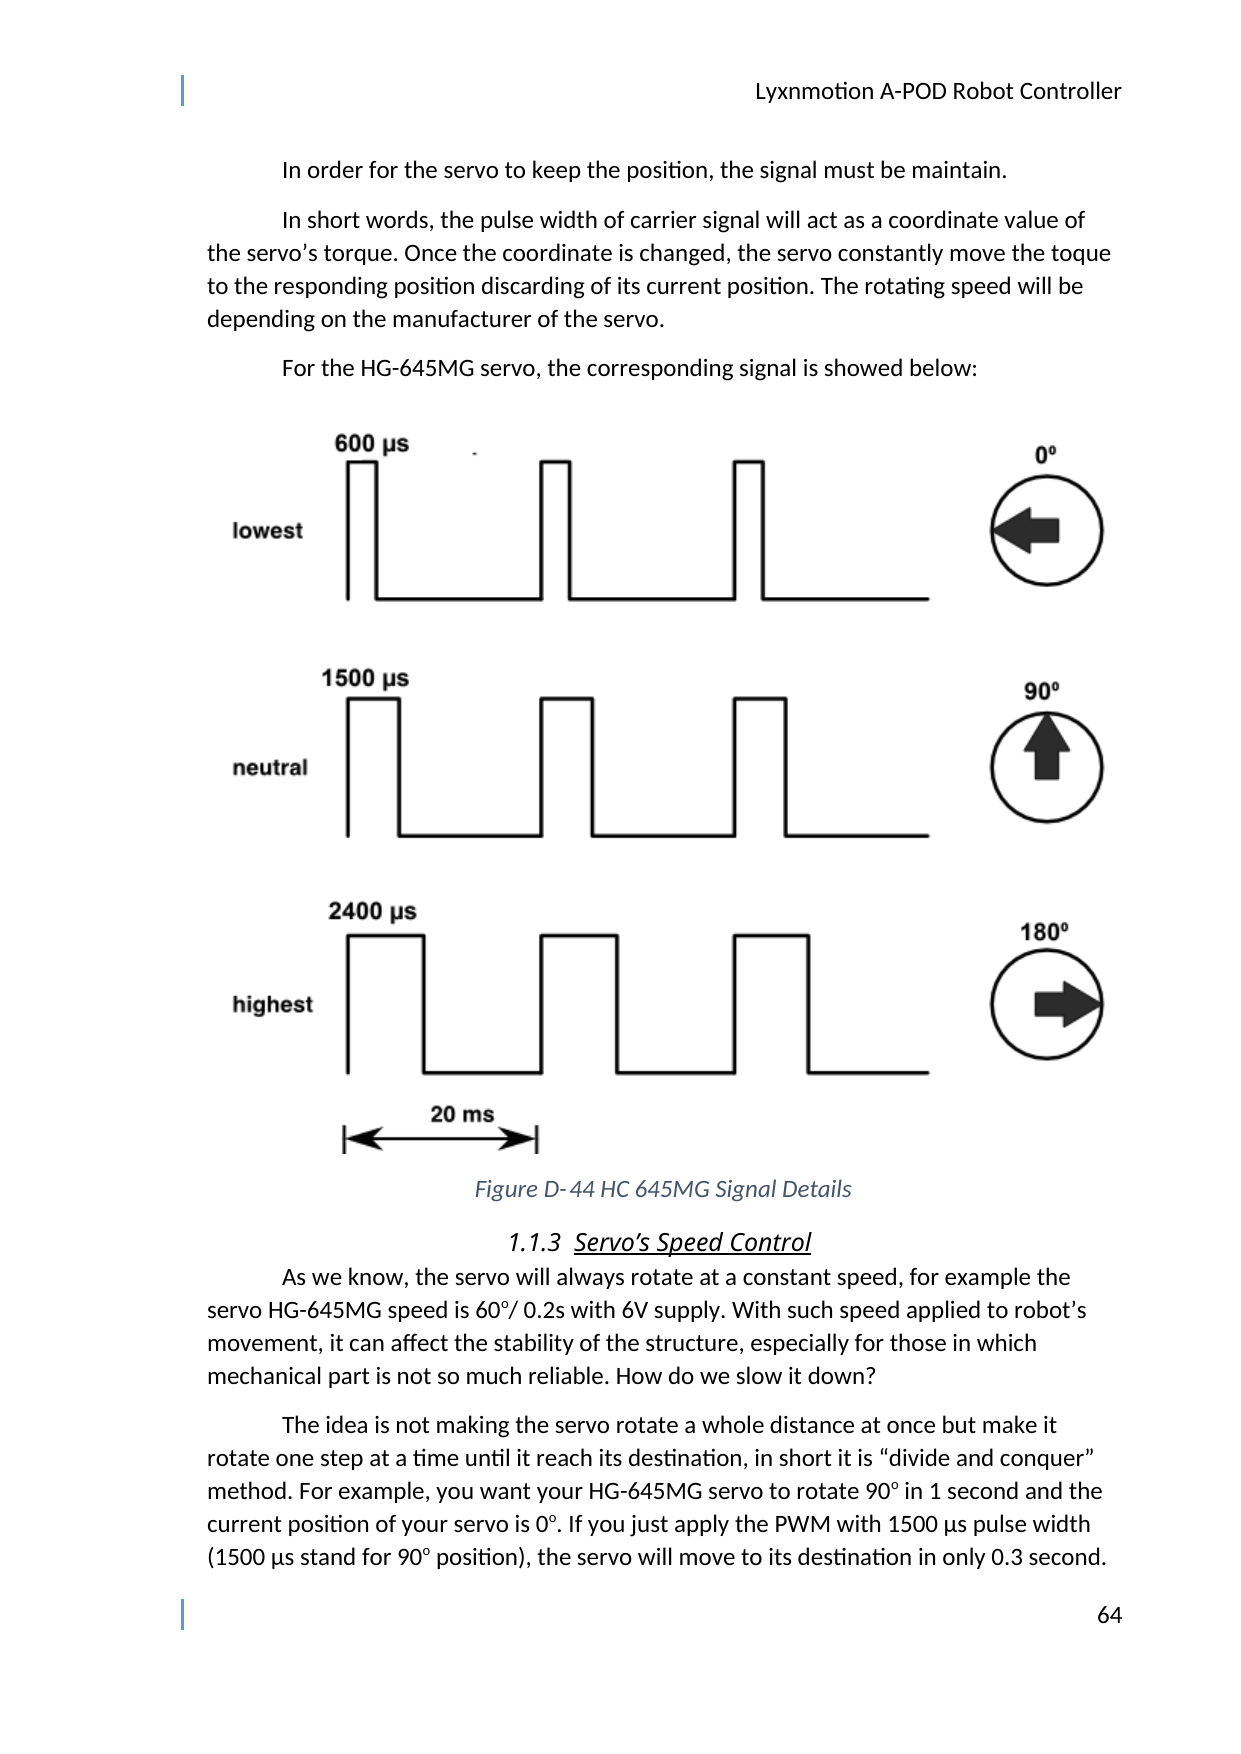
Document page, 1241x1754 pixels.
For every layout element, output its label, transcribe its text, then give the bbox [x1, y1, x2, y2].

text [207, 1409, 1122, 1572]
subtitle Servo’s Speed Control [507, 1224, 1122, 1258]
text As we know, the servo will always rotate at a constant speed, for example the servo HG-645MG speed is 60o/ 0.2s with 6V supply. With such speed applied to robot’s movement, it can affect the stability of the structure, especially for those in which mechanical part is not so much reliable. How do we slow it down? [207, 1261, 1122, 1390]
text For the HG-645MG servo, the corresponding signal is showed below: [207, 353, 1122, 383]
text In order for the servo to keep the position, the signal must be maintain. [207, 155, 1122, 185]
picture [206, 402, 1123, 1154]
text In short words, the pulse width of carrier signal will act as a coordinate value of the servo’s torque. Once the coordinate is changed, the servo constantly move the toque to the responding position discarding of its current position. The rotating speed will be depending on the manufacturer of the servo. [207, 204, 1122, 333]
